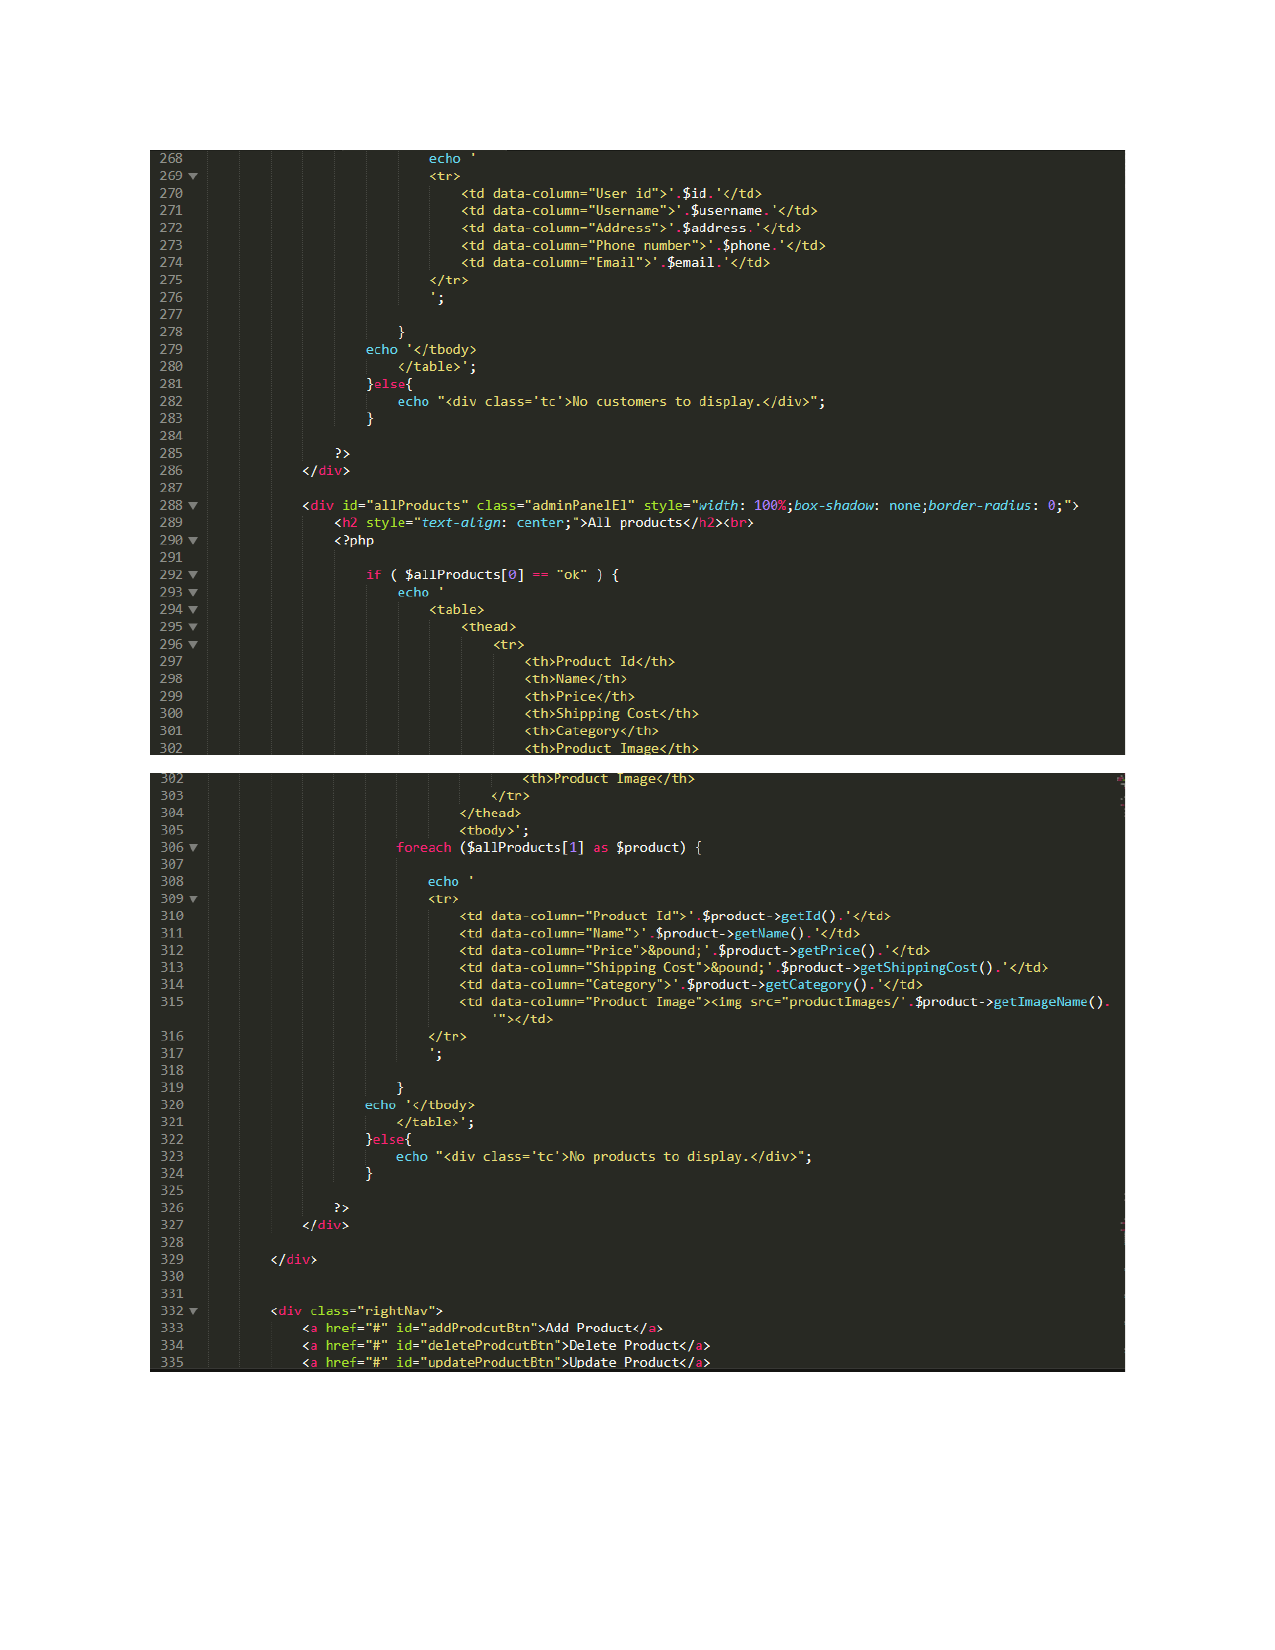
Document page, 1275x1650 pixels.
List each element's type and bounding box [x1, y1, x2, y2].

picture [150, 773, 1125, 1372]
picture [150, 150, 1125, 755]
